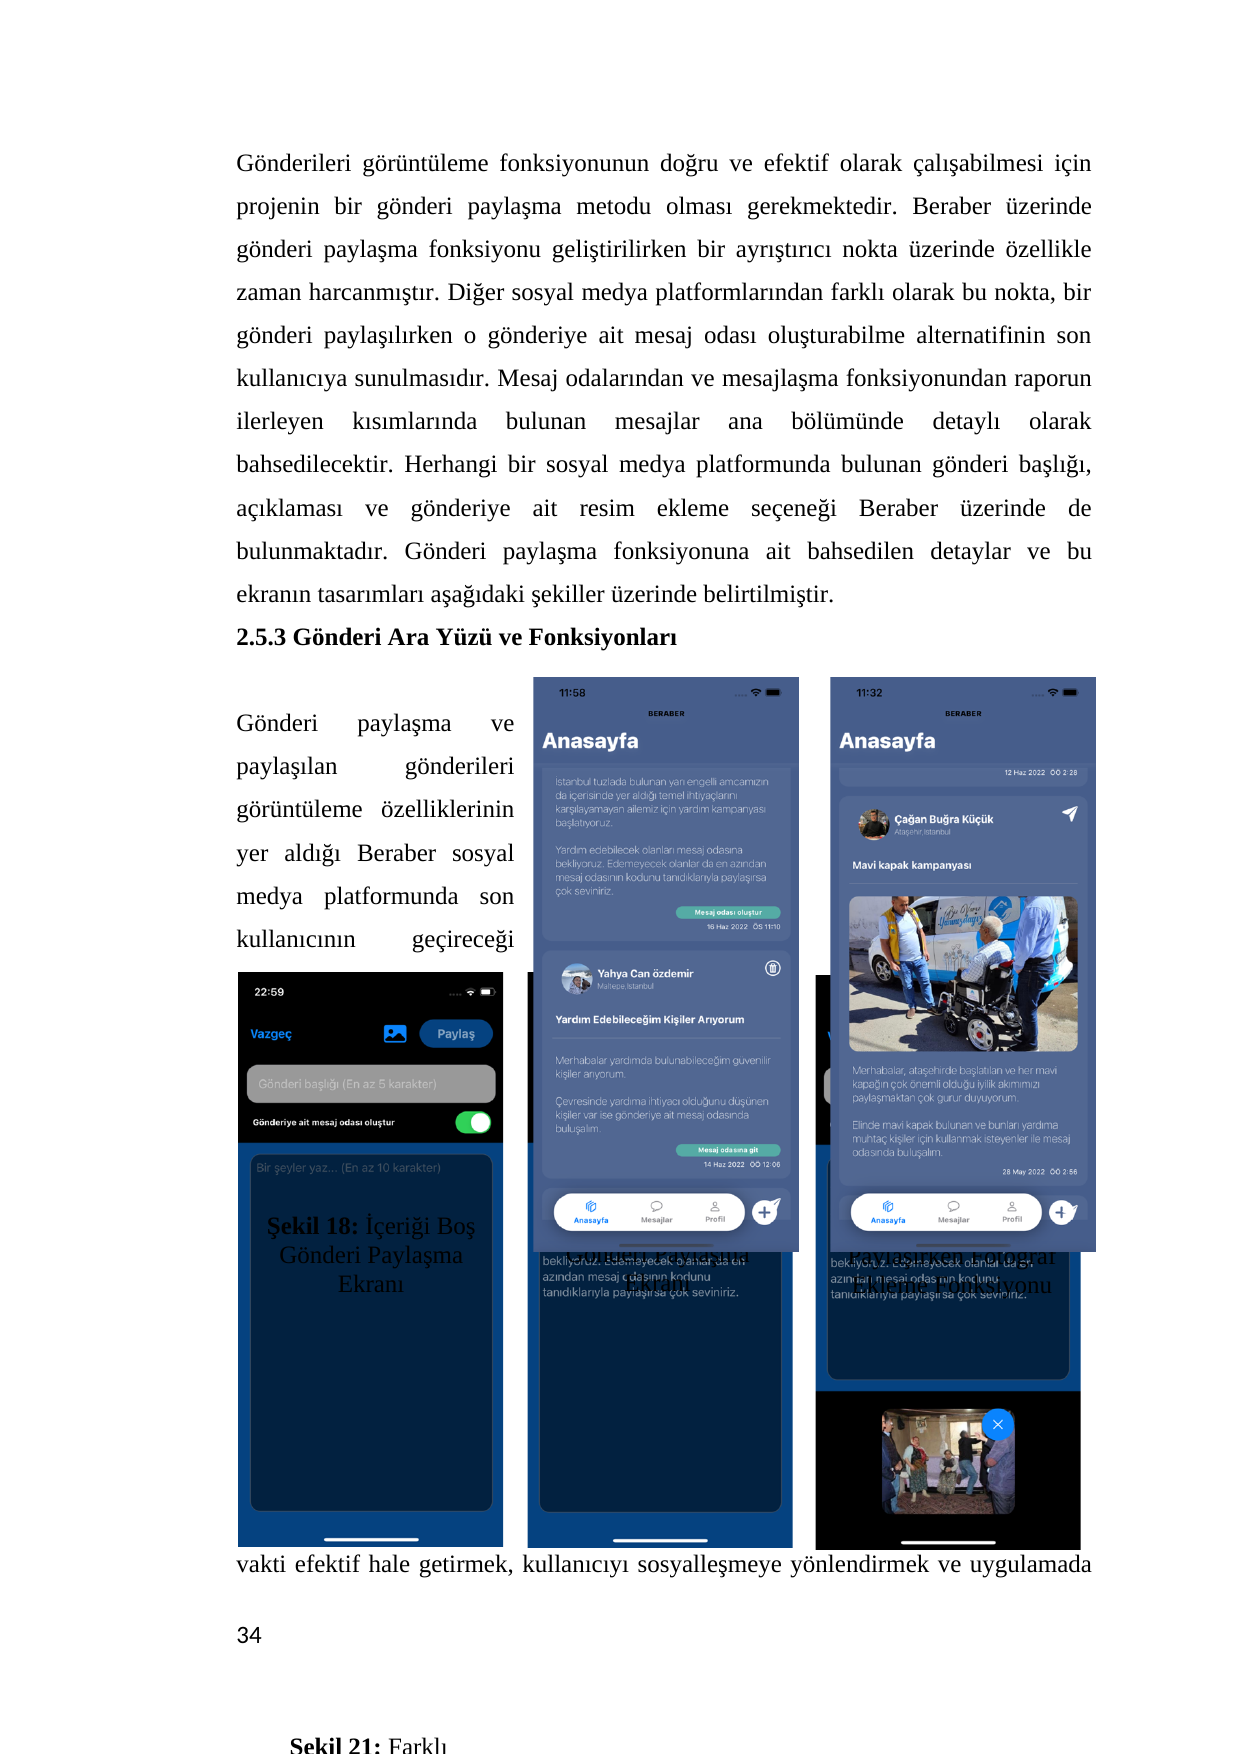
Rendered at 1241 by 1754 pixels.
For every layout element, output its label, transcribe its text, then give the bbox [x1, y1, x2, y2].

picture [815, 677, 1096, 1550]
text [236, 708, 1092, 1578]
text Gönderileri görüntüleme fonksiyonunun doğru ve efektif olarak çalışabilmesi için projenin bir gönderi paylaşma metodu olması gerekmektedir. Beraber üzerinde gönderi paylaşma fonksiyonu geliştirilirken bir ayrıştırıcı nokta üzerinde özellikle zaman harcanmıştır. Diğer sosyal medya platformlarından farklı olarak bu nokta, bir gönderi paylaşılırken o gönderiye ait mesaj odası oluşturabilme alternatifinin son kullanıcıya sunulmasıdır. Mesaj odalarından ve mesajlaşma fonksiyonundan raporun ilerleyen kısımlarında bulunan mesajlar ana bölümünde detaylı olarak bahsedilecektir. Herhangi bir sosyal medya platformunda bulunan gönderi başlığı, açıklaması ve gönderiye ait resim ekleme seçeneği Beraber üzerinde de bulunmaktadır. Gönderi paylaşma fonksiyonuna ait bahsedilen detaylar ve bu ekranın tasarımları aşağıdaki şekiller üzerinde belirtilmiştir. [236, 148, 1092, 608]
text 2.5.3 Gönderi Ara Yüzü ve Fonksiyonları [236, 622, 1092, 651]
picture [527, 677, 799, 1548]
picture [238, 972, 504, 1547]
